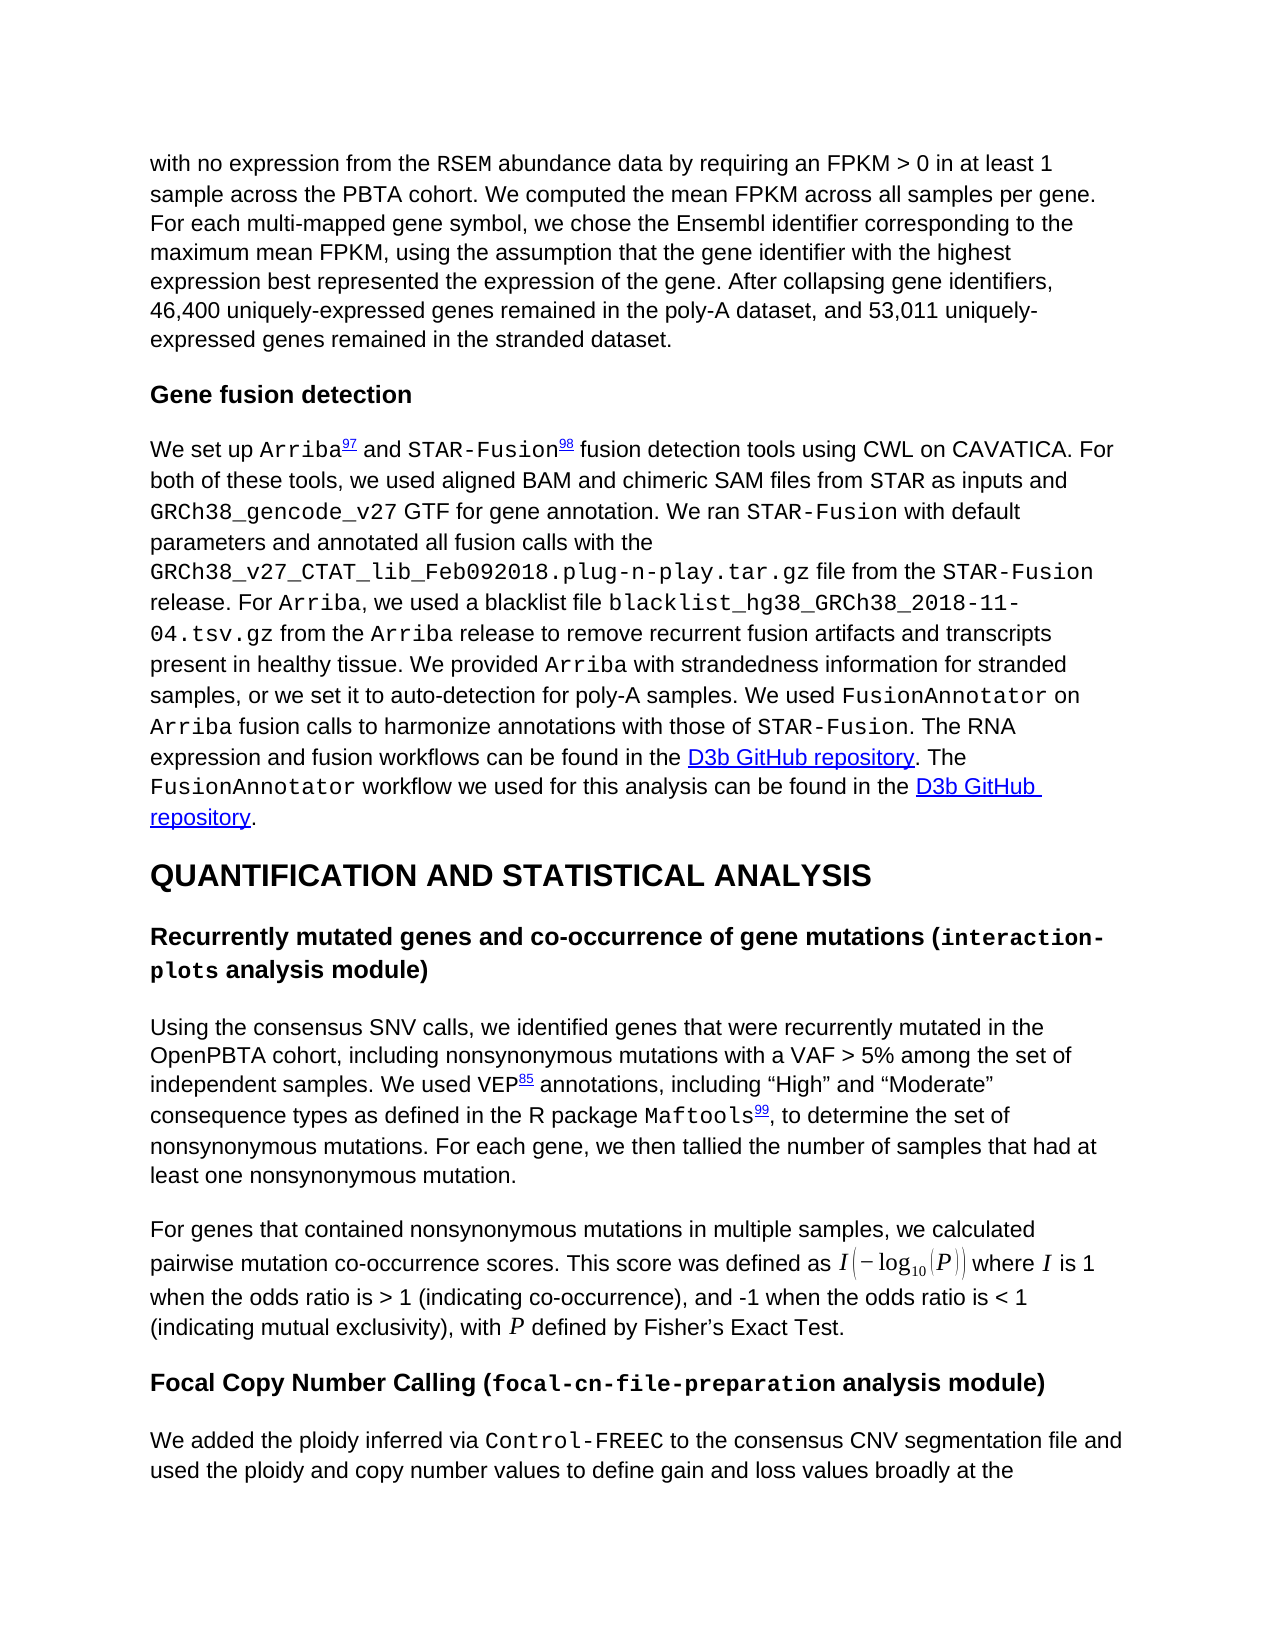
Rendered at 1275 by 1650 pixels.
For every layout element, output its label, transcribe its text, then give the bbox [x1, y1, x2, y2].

text For genes that contained nonsynonymous mutations in multiple samples, we calculated pairwise mutation co-occurrence scores. This score was defined as where is 1 when the odds ratio is > 1 (indicating co-occurrence), and -1 when the odds ratio is < 1 (indicating mutual exclusivity), with defined by Fisher’s Exact Test. [150, 1216, 1125, 1341]
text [150, 1427, 1125, 1484]
subtitle Focal Copy Number Calling (focal-cn-file-preparation analysis module) [150, 1368, 1125, 1398]
subtitle Recurrently mutated genes and co-occurrence of gene mutations (interaction-plots analysis module) [150, 922, 1125, 985]
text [150, 150, 1125, 352]
subtitle Gene fusion detection [150, 380, 1125, 408]
subtitle QUANTIFICATION AND STATISTICAL ANALYSIS [150, 857, 1125, 893]
text We set up Arriba97 and STAR-Fusion98 fusion detection tools using CWL on CAVATICA. For both of these tools, we used aligned BAM and chimeric SAM files from STAR as inputs and GRCh38_gencode_v27 GTF for gene annotation. We ran STAR-Fusion with default parameters and annotated all fusion calls with the GRCh38_v27_CTAT_lib_Feb092018.plug-n-play.tar.gz file from the STAR-Fusion release. For Arriba, we used a blacklist file blacklist_hg38_GRCh38_2018-11-04.tsv.gz from the Arriba release to remove recurrent fusion artifacts and transcripts present in healthy tissue. We provided Arriba with strandedness information for stranded samples, or we set it to auto-detection for poly-A samples. We used FusionAnnotator on Arriba fusion calls to harmonize annotations with those of STAR-Fusion. The RNA expression and fusion workflows can be found in the D3b GitHub repository. The FusionAnnotator workflow we used for this analysis can be found in the D3b GitHub repository. [150, 436, 1125, 830]
text Using the consensus SNV calls, we identified genes that were recurrently mutated in the OpenPBTA cohort, including nonsynonymous mutations with a VAF > 5% among the set of independent samples. We used VEP85 annotations, including “High” and “Moderate” consequence types as defined in the R package Maftools99, to determine the set of nonsynonymous mutations. For each gene, we then tallied the number of samples that had at least one nonsynonymous mutation. [150, 1013, 1125, 1188]
